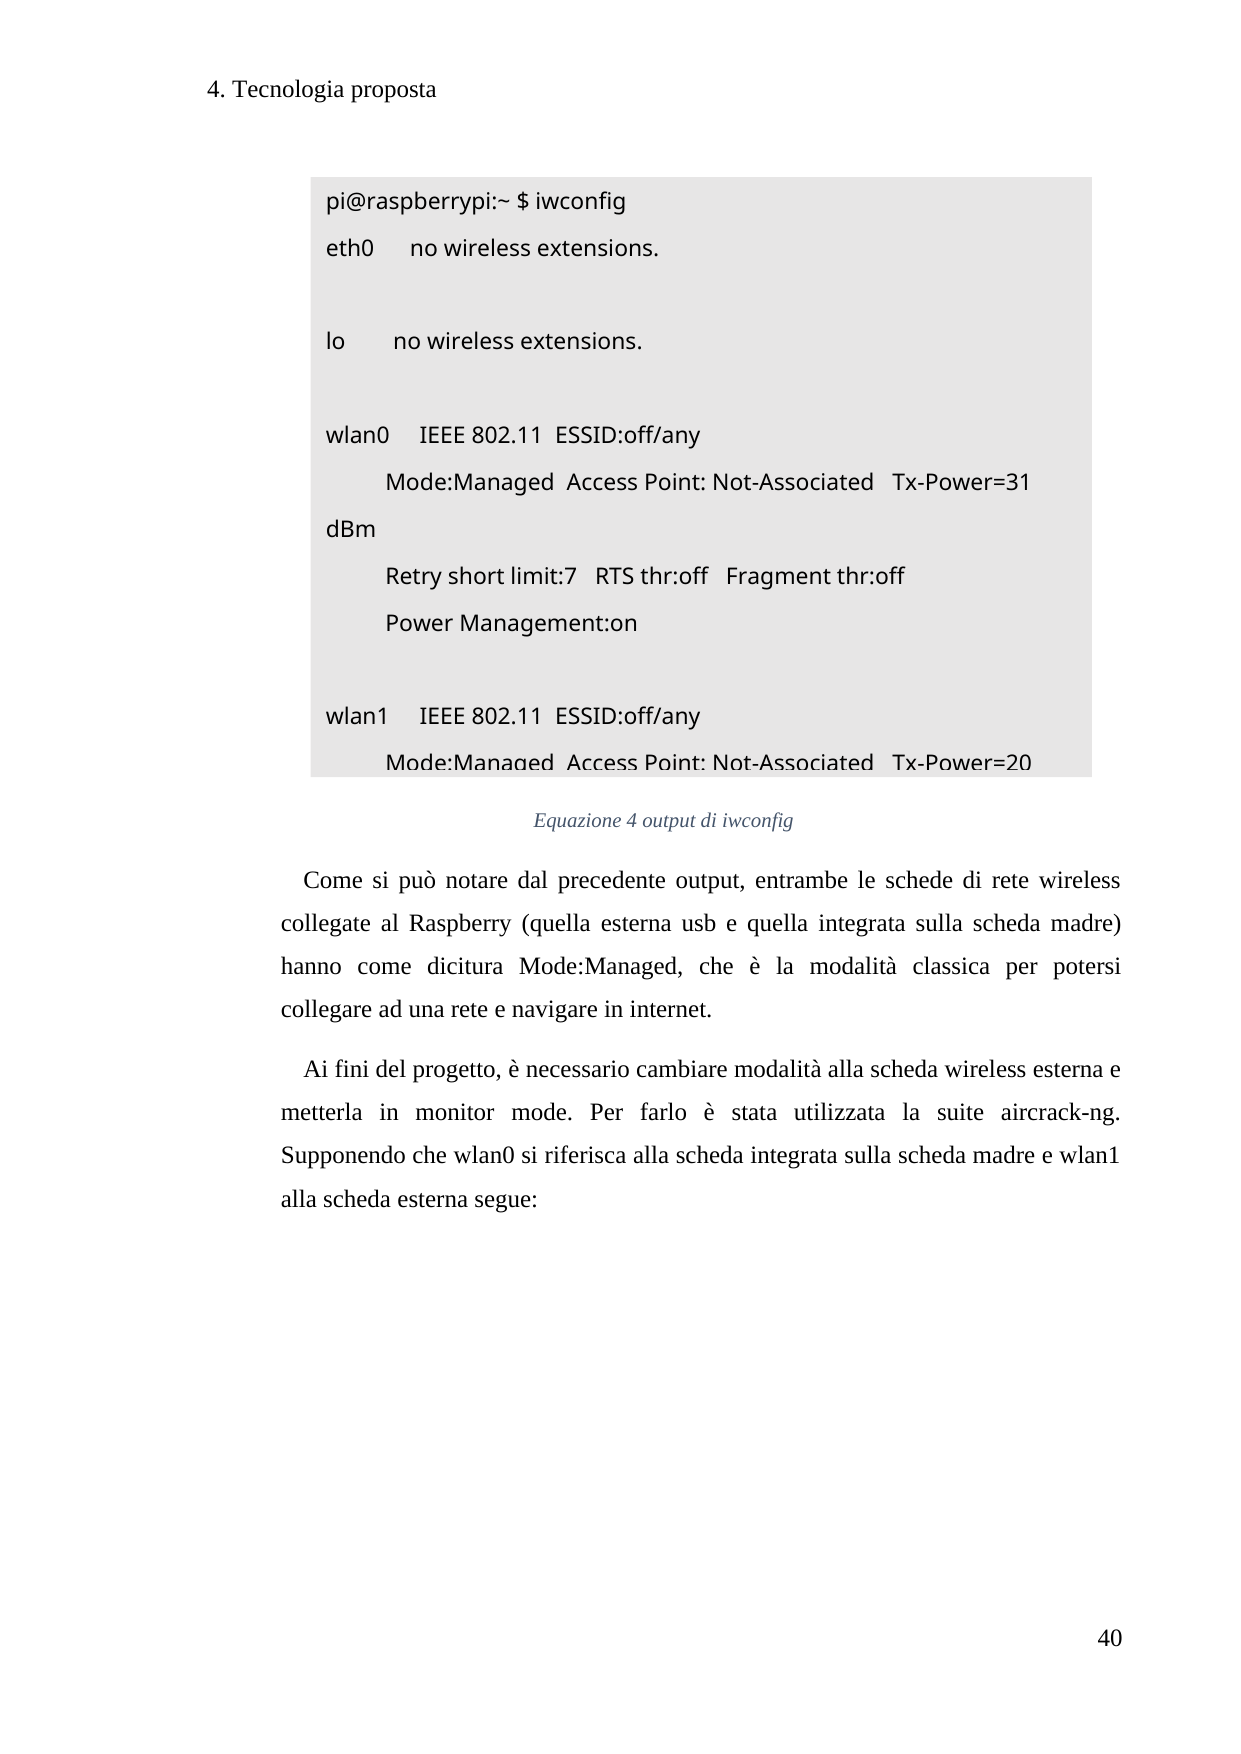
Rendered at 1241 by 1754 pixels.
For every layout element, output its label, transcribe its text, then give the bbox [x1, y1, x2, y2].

text Equazione 4 output di iwconfig [207, 808, 1122, 832]
text Ai fini del progetto, è necessario cambiare modalità alla scheda wireless esterna e metterla in monitor mode. Per farlo è stata utilizzata la suite aircrack-ng. Supponendo che wlan0 si riferisca alla scheda integrata sulla scheda madre e wlan1 alla scheda esterna segue: [281, 1054, 1122, 1212]
text Come si può notare dal precedente output, entrambe le schede di rete wireless collegate al Raspberry (quella esterna usb e quella integrata sulla scheda madre) hanno come dicitura Mode:Managed, che è la modalità classica per potersi collegare ad una rete e navigare in internet. [281, 865, 1122, 1023]
